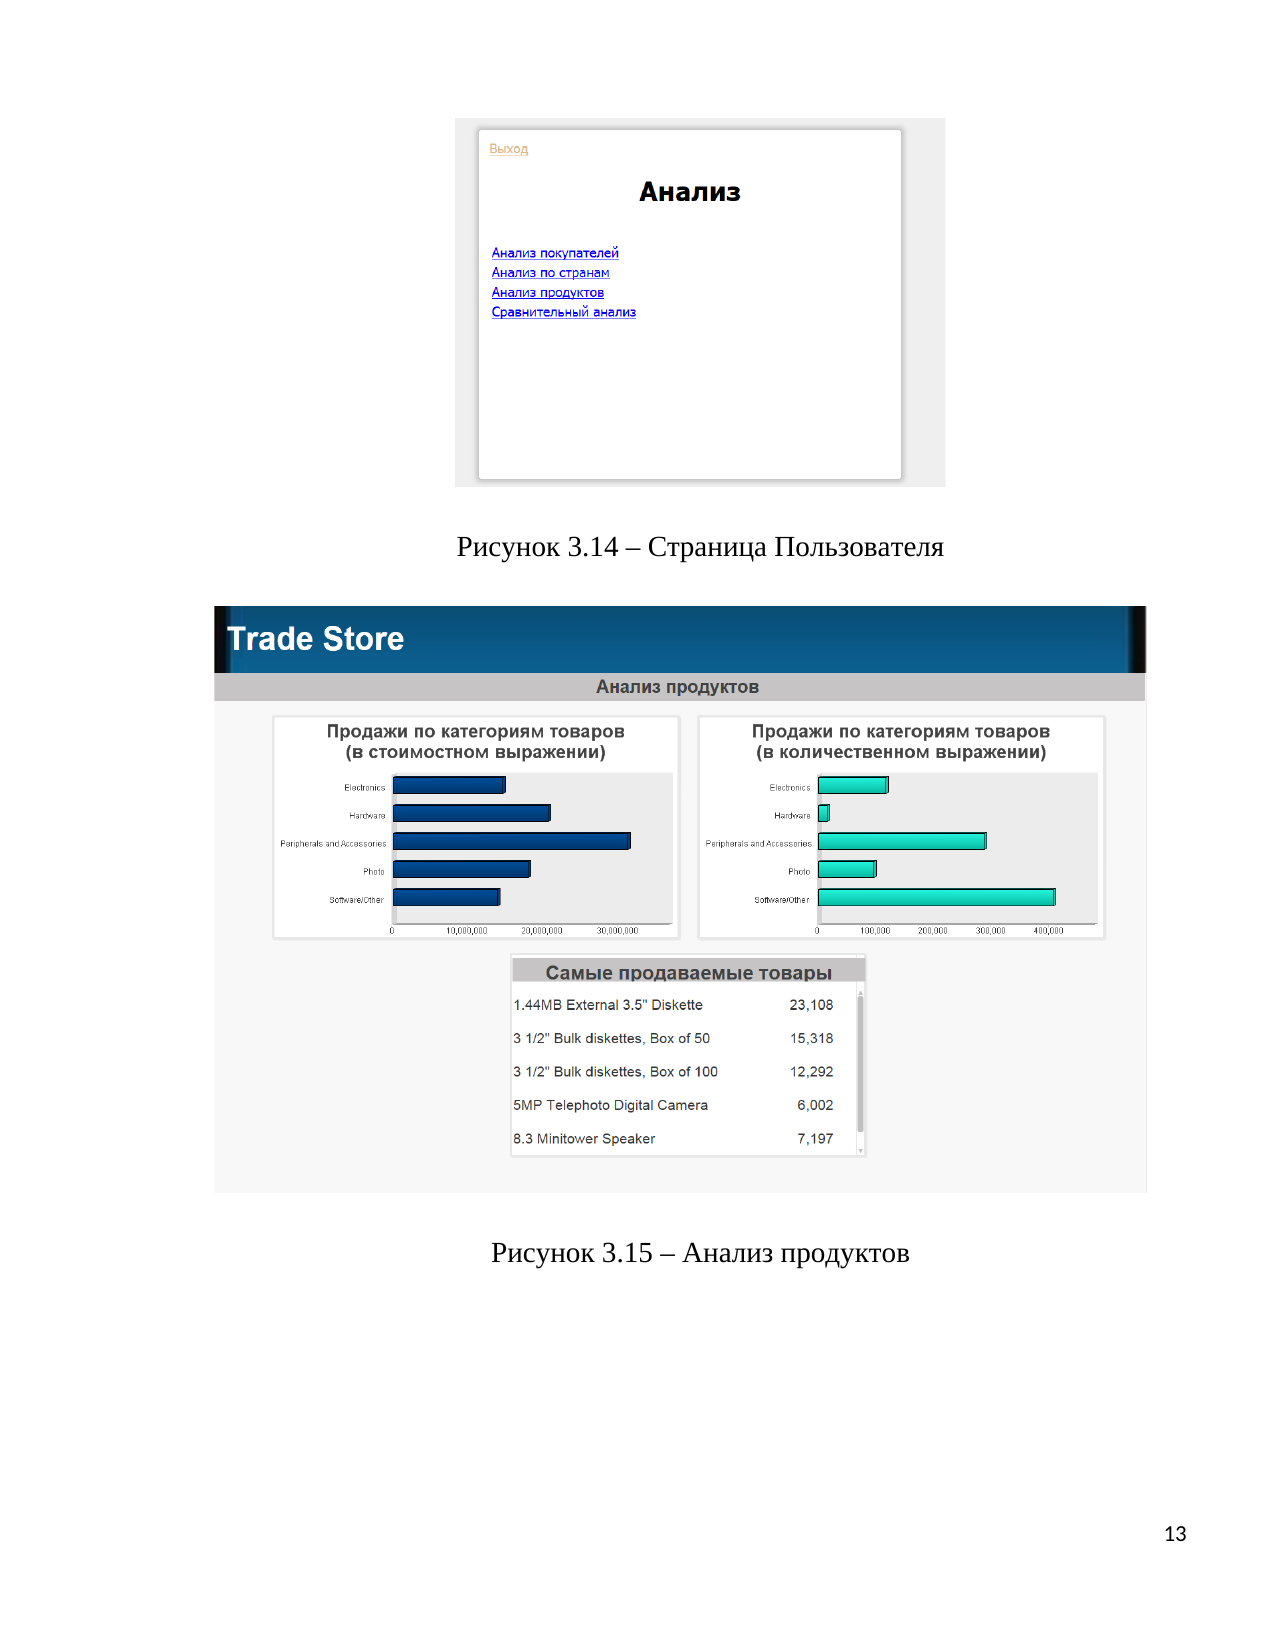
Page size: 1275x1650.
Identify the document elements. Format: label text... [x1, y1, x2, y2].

picture [455, 118, 946, 487]
text Рисунок 3.15 – Анализ продуктов [177, 1235, 1186, 1269]
text Рисунок 3.14 – Страница Пользователя [177, 529, 1186, 563]
picture [214, 606, 1147, 1193]
